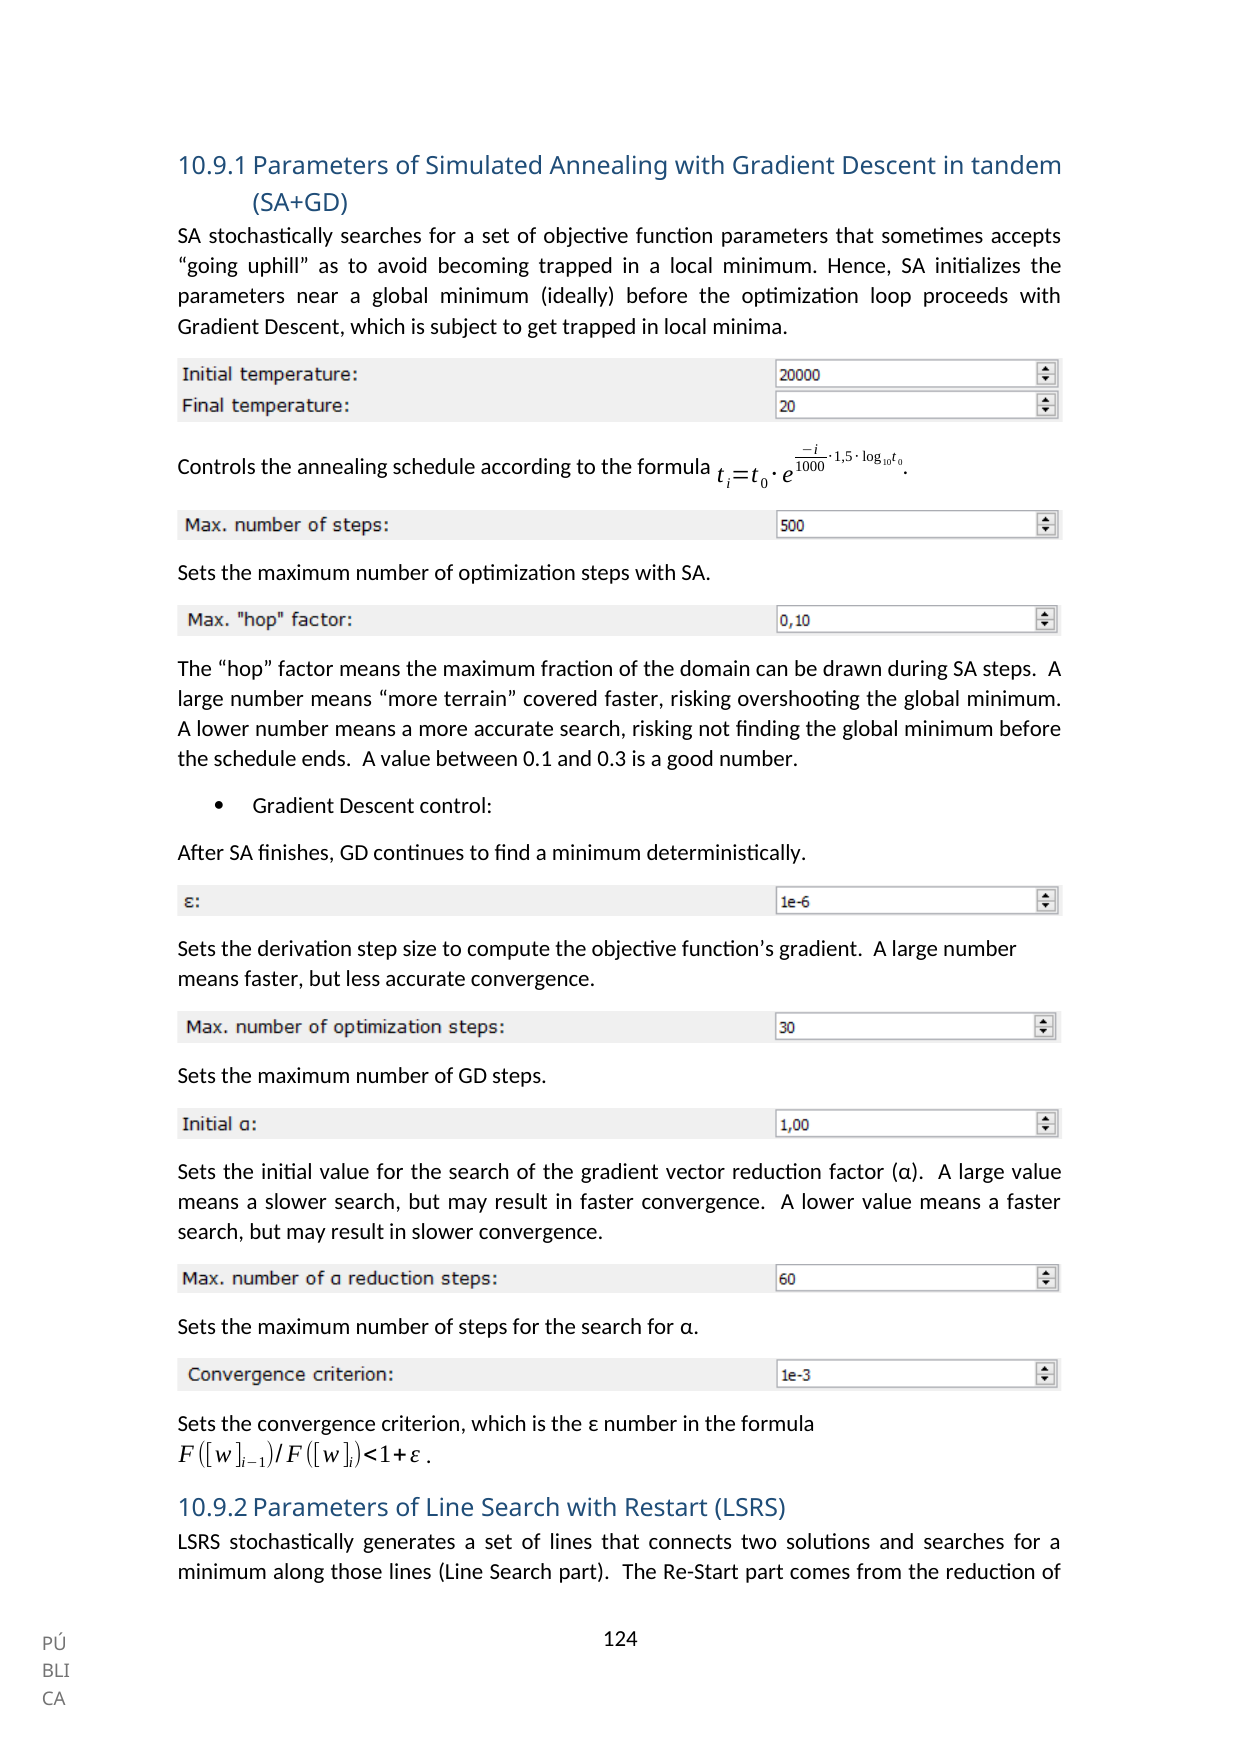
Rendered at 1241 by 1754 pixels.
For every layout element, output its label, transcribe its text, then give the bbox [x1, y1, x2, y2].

picture [177, 1264, 1062, 1293]
subtitle Parameters of Simulated Annealing with Gradient Descent in tandem (SA+GD) [177, 148, 1063, 218]
picture [177, 605, 1062, 636]
list Gradient Descent control: [215, 791, 1063, 819]
picture [177, 358, 1063, 422]
text SA stochastically searches for a set of objective function parameters that sometimes accepts “going uphill” as to avoid becoming trapped in a local minimum. Hence, SA initializes the parameters near a global minimum (ideally) before the optimization loop proceeds with Gradient Descent, which is subject to get trapped in local minima. [177, 221, 1063, 340]
text The “hop” factor means the maximum fraction of the domain can be drawn during SA steps. A large number means “more terrain” covered faster, risking overshooting the global minimum. A lower number means a more accurate search, risking not finding the global minimum before the schedule ends. A value between 0.1 and 0.3 is a good number. [177, 654, 1063, 773]
picture [177, 510, 1063, 540]
text Sets the maximum number of GD steps. [177, 1061, 1063, 1089]
picture [177, 1358, 1062, 1391]
text Controls the annealing schedule according to the formula . [177, 440, 1063, 492]
picture [177, 1108, 1063, 1139]
text After SA finishes, GD continues to find a minimum deterministically. [177, 838, 1063, 866]
subtitle Parameters of Line Search with Restart (LSRS) [177, 1490, 1063, 1524]
picture [177, 885, 1063, 916]
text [177, 1527, 1063, 1585]
picture [177, 1011, 1062, 1043]
text Sets the derivation step size to compute the objective function’s gradient. A large number means faster, but less accurate convergence. [177, 934, 1063, 992]
text Sets the maximum number of optimization steps with SA. [177, 558, 1063, 586]
text Sets the convergence criterion, which is the ε number in the formula . [177, 1409, 1063, 1471]
text Sets the maximum number of steps for the search for α. [177, 1312, 1063, 1340]
text Sets the initial value for the search of the gradient vector reduction factor (α). A large value means a slower search, but may result in faster convergence. A lower value means a faster search, but may result in slower convergence. [177, 1157, 1063, 1246]
